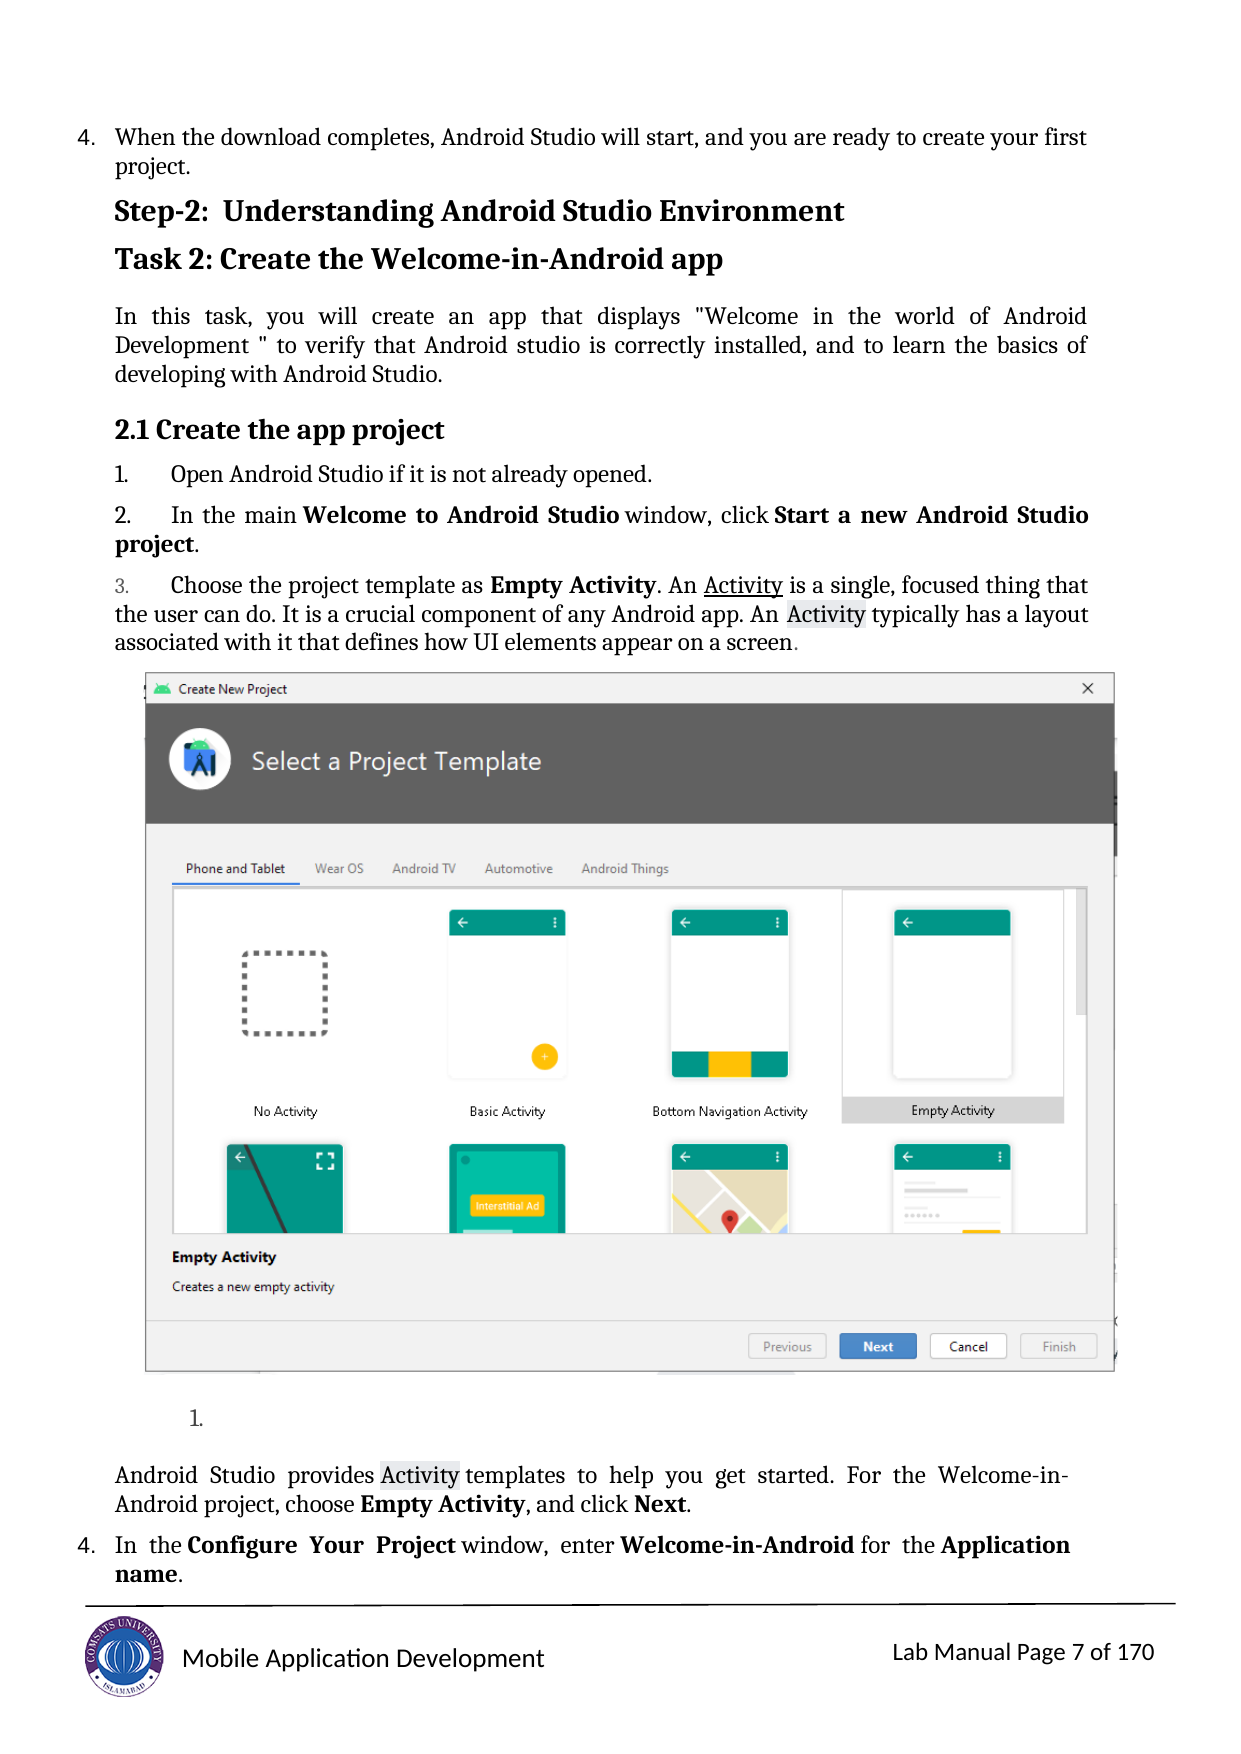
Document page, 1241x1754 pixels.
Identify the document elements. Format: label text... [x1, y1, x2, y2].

list In the Configure Your Project window, enter Welcome-in-Android for the Application name. [77, 1531, 1070, 1589]
picture [85, 1616, 165, 1697]
list Open Android Studio if it is not already opened. [114, 459, 1089, 488]
text Task 2: Create the Welcome-in-Android app [114, 241, 1089, 277]
text Step-2: Understanding Android Studio Environment [114, 193, 1089, 229]
text 2.1 Create the app project [114, 413, 1089, 447]
list In the main Welcome to Android Studio window, click Start a new Android Studio project. [114, 501, 1089, 558]
picture [143, 669, 1118, 1375]
list When the download completes, Android Studio will start, and you are ready to create your first project. [77, 123, 1089, 180]
list Choose the project template as Empty Activity. An Activity is a single, focused thing that the user can do. It is a crucial component of any Android app. An Activity typically has a layout associated with it that defines how UI elements appear on a screen. [114, 571, 1089, 657]
text Android Studio provides Activity templates to help you get started. For the Welcome-in-Android project, choose Empty Activity, and click Next. [114, 1461, 1070, 1519]
text In this task, you will create an app that displays "Welcome in the world of Android Development " to verify that Android studio is correctly installed, and to learn the basics of developing with Android Studio. [114, 302, 1089, 388]
